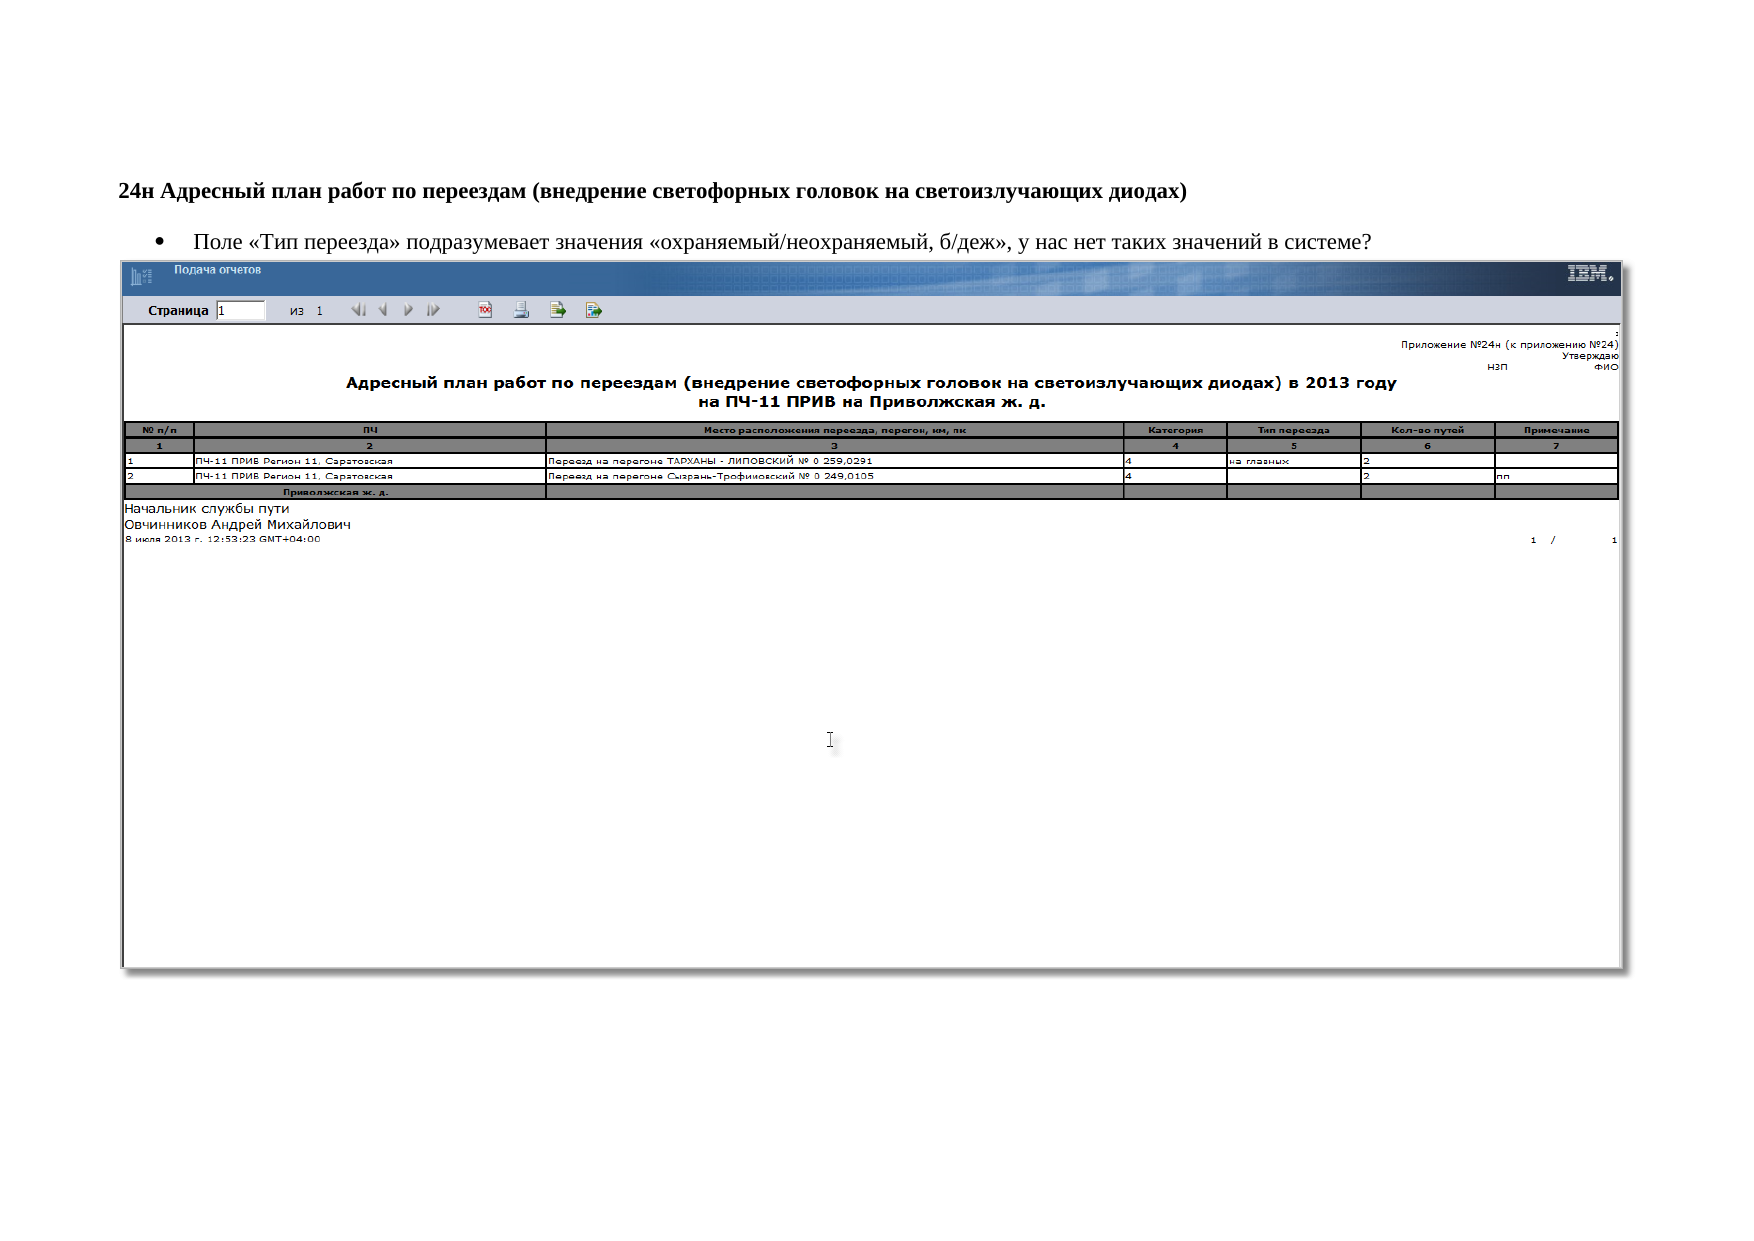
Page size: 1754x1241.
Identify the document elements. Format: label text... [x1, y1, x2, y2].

list Поле «Тип переезда» подразумевает значения «охраняемый/неохраняемый, б/деж», у нас нет таких значений в системе? [156, 228, 1636, 254]
picture [118, 258, 1636, 982]
text 24н Адресный план работ по переездам (внедрение светофорных головок на светоизлучающих диодах) [118, 177, 1636, 203]
